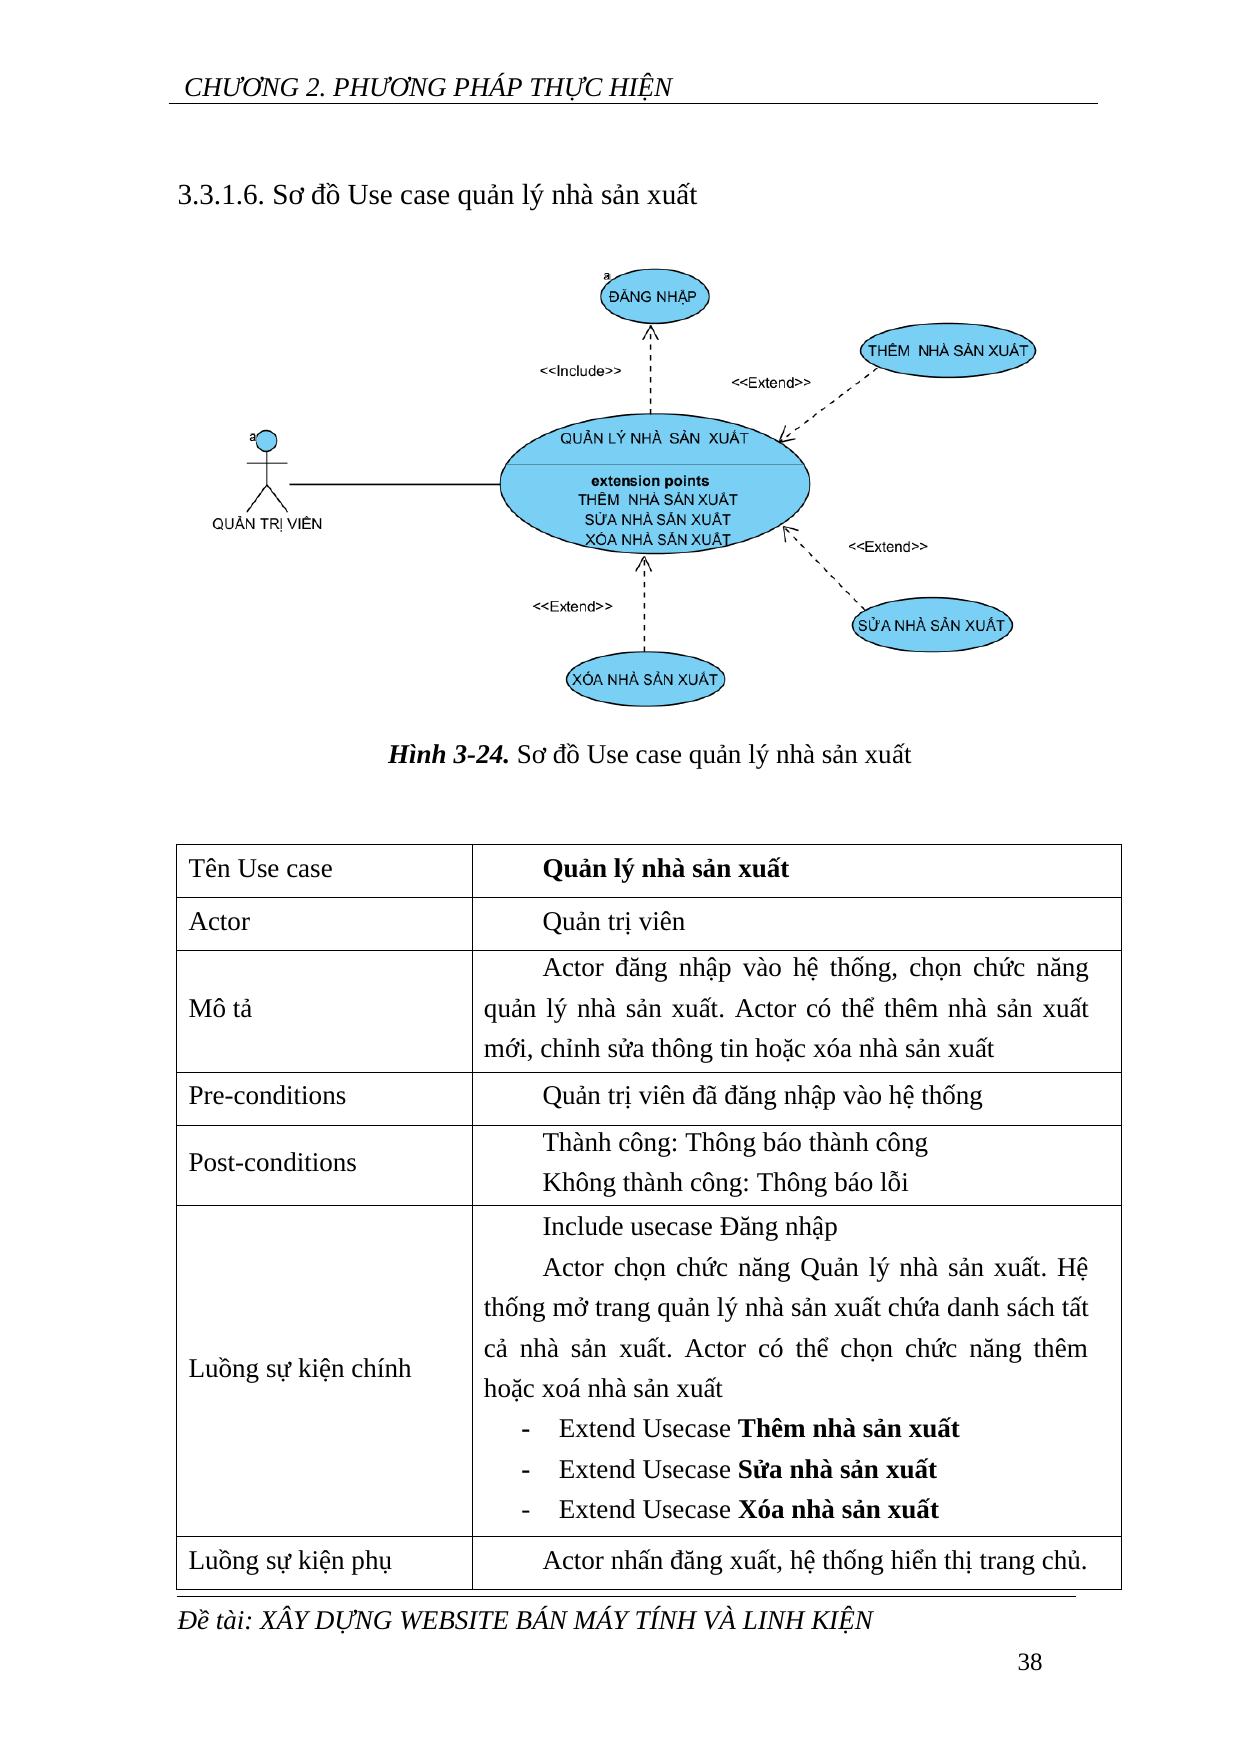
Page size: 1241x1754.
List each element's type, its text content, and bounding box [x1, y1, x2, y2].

table_header Tên Use case [177, 845, 472, 897]
table_cell Pre-conditions [177, 1073, 472, 1124]
table_cell Mô tả [177, 951, 472, 1072]
table_cell Actor [177, 898, 472, 950]
table_cell Actor nhấn đăng xuất, hệ thống hiển thị trang chủ. [473, 1537, 1121, 1589]
table_header Quản lý nhà sản xuất [473, 845, 1121, 897]
table_cell Post-conditions [177, 1126, 472, 1205]
table_cell Quản trị viên [473, 898, 1121, 950]
table_cell Include usecase Đăng nhập Actor chọn chức năng Quản lý nhà sản xuất. Hệ thống mở trang quản lý nhà sản xuất chứa danh sách tất cả nhà sản xuất. Actor có thể chọn chức năng thêm hoặc xoá nhà sản xuất Extend Usecase Thêm nhà sản xuất Extend Usecase Sửa nhà sản xuất Extend Usecase Xóa nhà sản xuất [473, 1206, 1121, 1536]
table_cell Thành công: Thông báo thành công Không thành công: Thông báo lỗi [473, 1126, 1121, 1205]
table_cell Quản trị viên đã đăng nhập vào hệ thống [473, 1073, 1121, 1124]
table_cell Luồng sự kiện phụ [177, 1537, 472, 1589]
table_cell Luồng sự kiện chính [177, 1206, 472, 1536]
picture [177, 240, 1123, 716]
subtitle Sơ đồ Use case quản lý nhà sản xuất [177, 177, 1122, 211]
table_cell Actor đăng nhập vào hệ thống, chọn chức năng quản lý nhà sản xuất. Actor có thể thêm nhà sản xuất mới, chỉnh sửa thông tin hoặc xóa nhà sản xuất [473, 951, 1121, 1072]
